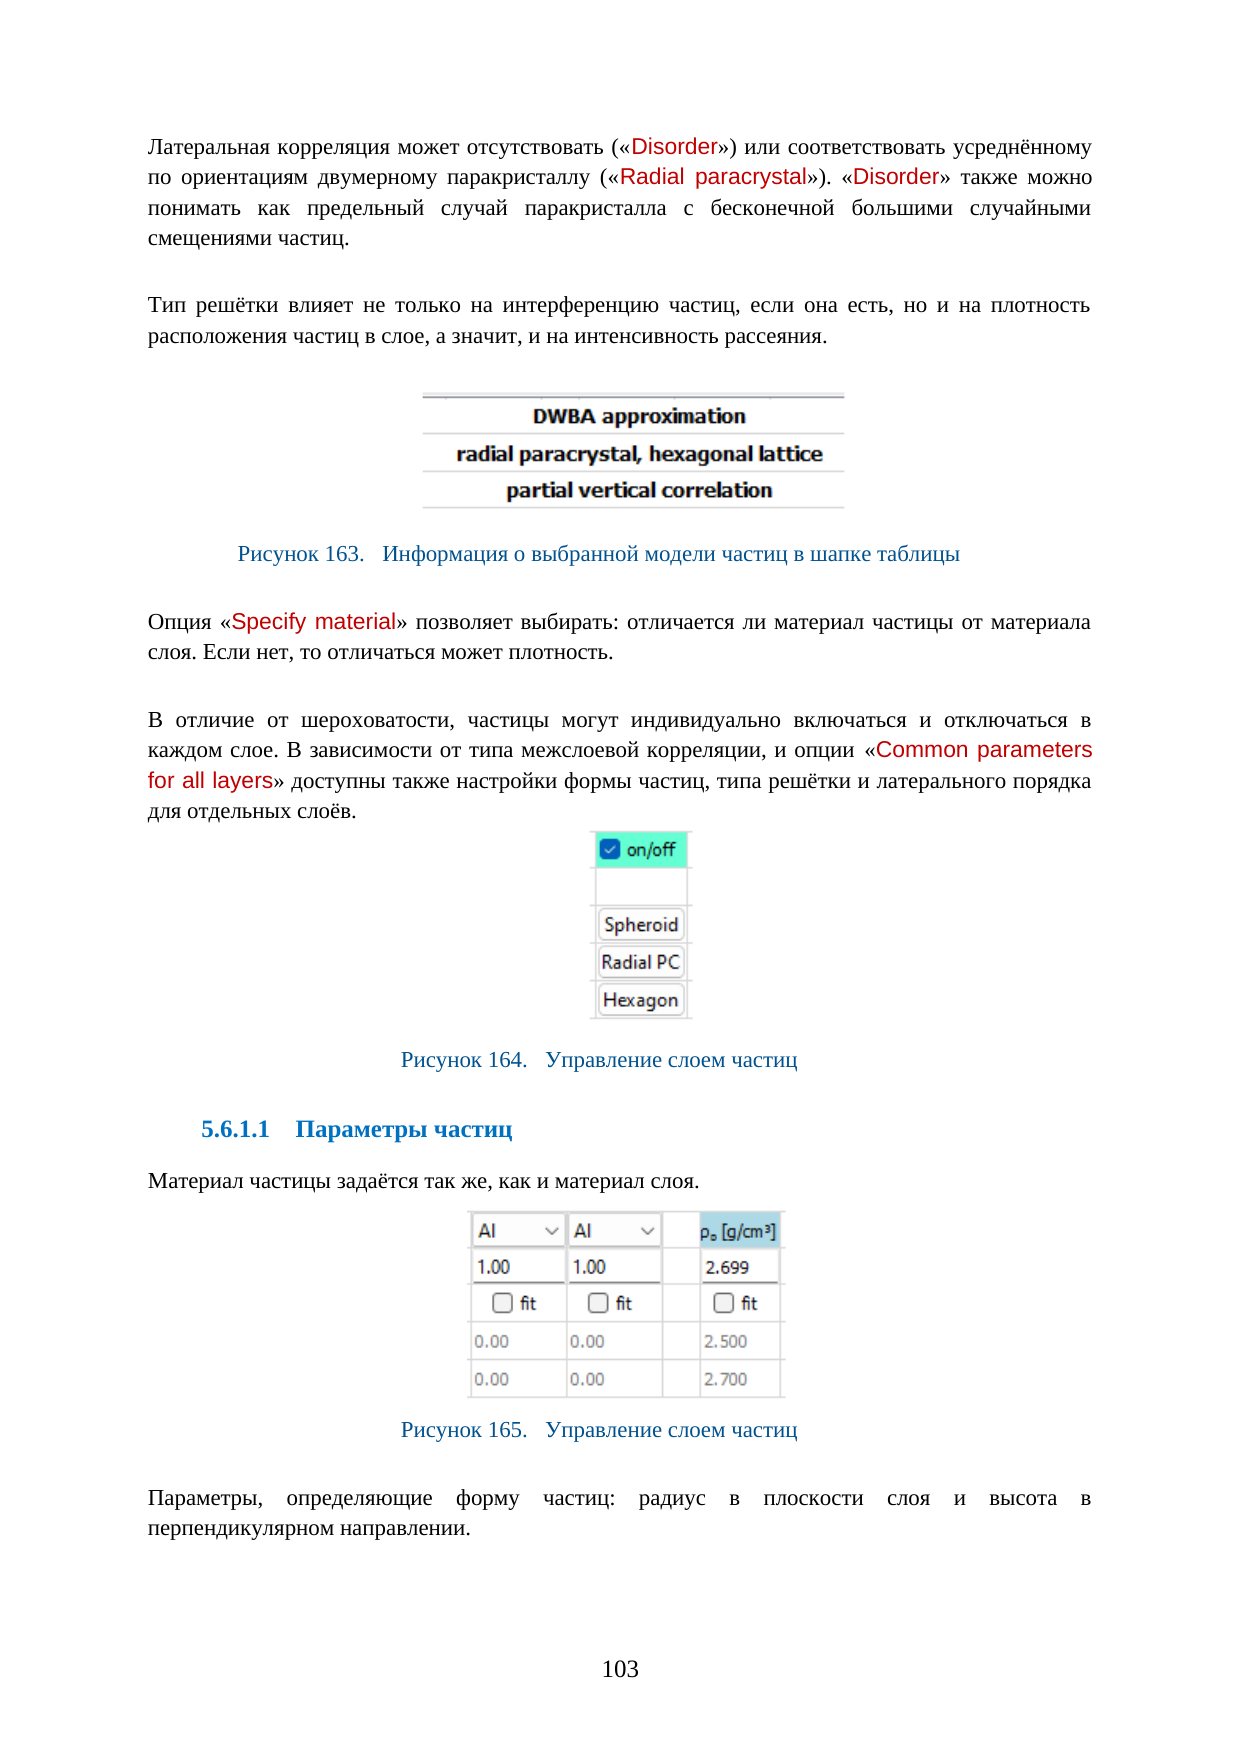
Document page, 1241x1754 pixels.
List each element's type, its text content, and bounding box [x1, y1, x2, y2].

subtitle Параметры частиц [201, 1114, 1093, 1142]
picture [589, 825, 693, 1024]
text Тип решётки влияет не только на интерференцию частиц, если она есть, но и на плотность расположения частиц в слое, а значит, и на интенсивность рассеяния. [148, 291, 1093, 348]
list Управление слоем частиц [178, 865, 1093, 1072]
text Параметры, определяющие форму частиц: радиус в плоскости слоя и высота в перпендикулярном направлении. [148, 1484, 1093, 1541]
text Латеральная корреляция может отсутствовать («Disorder») или соответствовать усреднённому по ориентациям двумерному паракристаллу («Radial paracrystal»). «Disorder» также можно понимать как предельный случай паракристалла с бесконечной большими случайными смещениями частиц. [148, 133, 1093, 250]
picture [422, 392, 845, 515]
picture [467, 1208, 786, 1403]
text Материал частицы задаётся так же, как и материал слоя. [148, 1167, 1093, 1194]
text Опция «Specify material» позволяет выбирать: отличается ли материал частицы от материала слоя. Если нет, то отличаться может плотность. [148, 608, 1093, 665]
text В отличие от шероховатости, частицы могут индивидуально включаться и отключаться в каждом слое. В зависимости от типа межслоевой корреляции, и опции «Common parameters for all layers» доступны также настройки формы частиц, типа решётки и латерального порядка для отдельных слоёв. [148, 706, 1093, 823]
